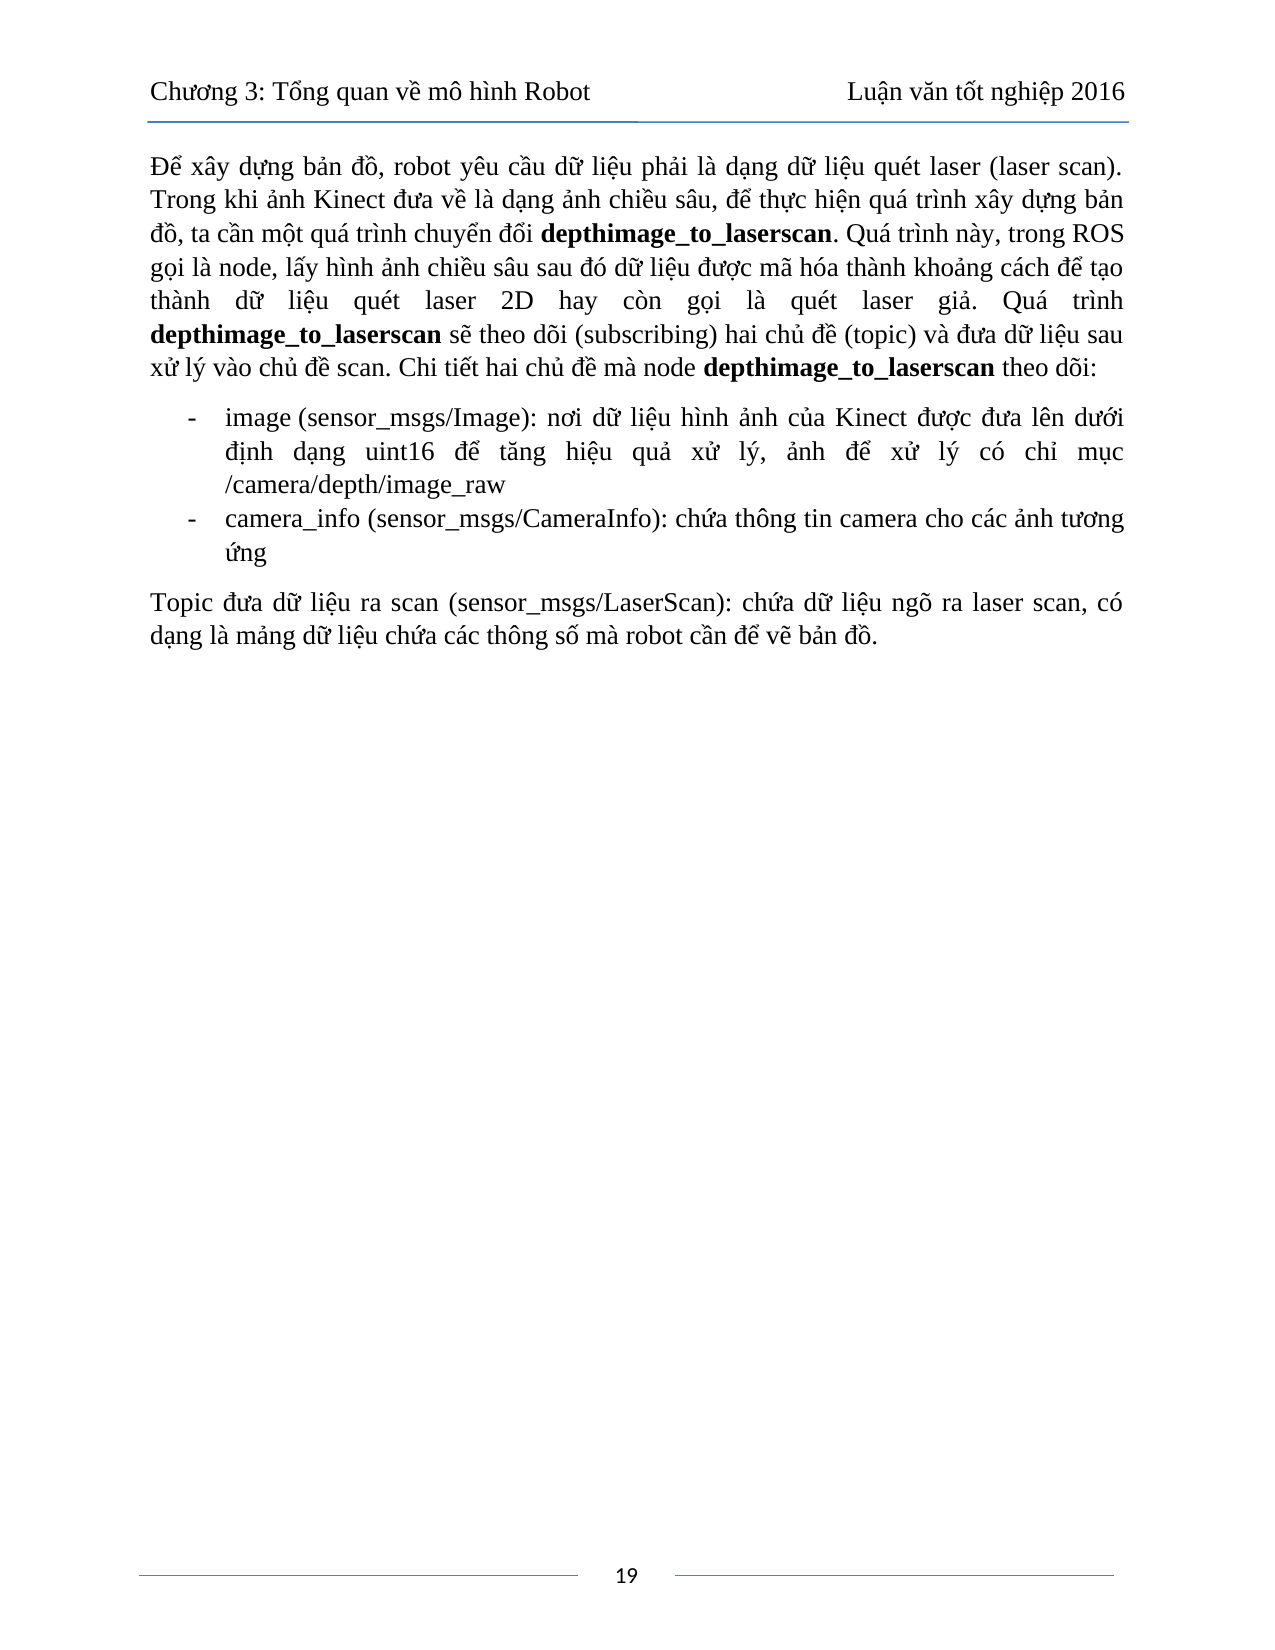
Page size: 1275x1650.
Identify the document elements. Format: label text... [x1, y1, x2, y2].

list camera_info (sensor_msgs/CameraInfo): chứa thông tin camera cho các ảnh tương ứng [187, 502, 1125, 567]
text Để xây dựng bản đồ, robot yêu cầu dữ liệu phải là dạng dữ liệu quét laser (laser scan). Trong khi ảnh Kinect đưa về là dạng ảnh chiều sâu, để thực hiện quá trình xây dựng bản đồ, ta cần một quá trình chuyển đổi depthimage_to_laserscan. Quá trình này, trong ROS gọi là node, lấy hình ảnh chiều sâu sau đó dữ liệu được mã hóa thành khoảng cách để tạo thành dữ liệu quét laser 2D hay còn gọi là quét laser giả. Quá trình depthimage_to_laserscan sẽ theo dõi (subscribing) hai chủ đề (topic) và đưa dữ liệu sau xử lý vào chủ đề scan. Chi tiết hai chủ đề mà node depthimage_to_laserscan theo dõi: [150, 150, 1125, 251]
text Topic đưa dữ liệu ra scan (sensor_msgs/LaserScan): chứa dữ liệu ngõ ra laser scan, có dạng là mảng dữ liệu chứa các thông số mà robot cần để vẽ bản đồ. [150, 586, 1125, 651]
list image (sensor_msgs/Image): nơi dữ liệu hình ảnh của Kinect được đưa lên dưới định dạng uint16 để tăng hiệu quả xử lý, ảnh để xử lý có chỉ mục /camera/depth/image_raw [187, 401, 1125, 500]
